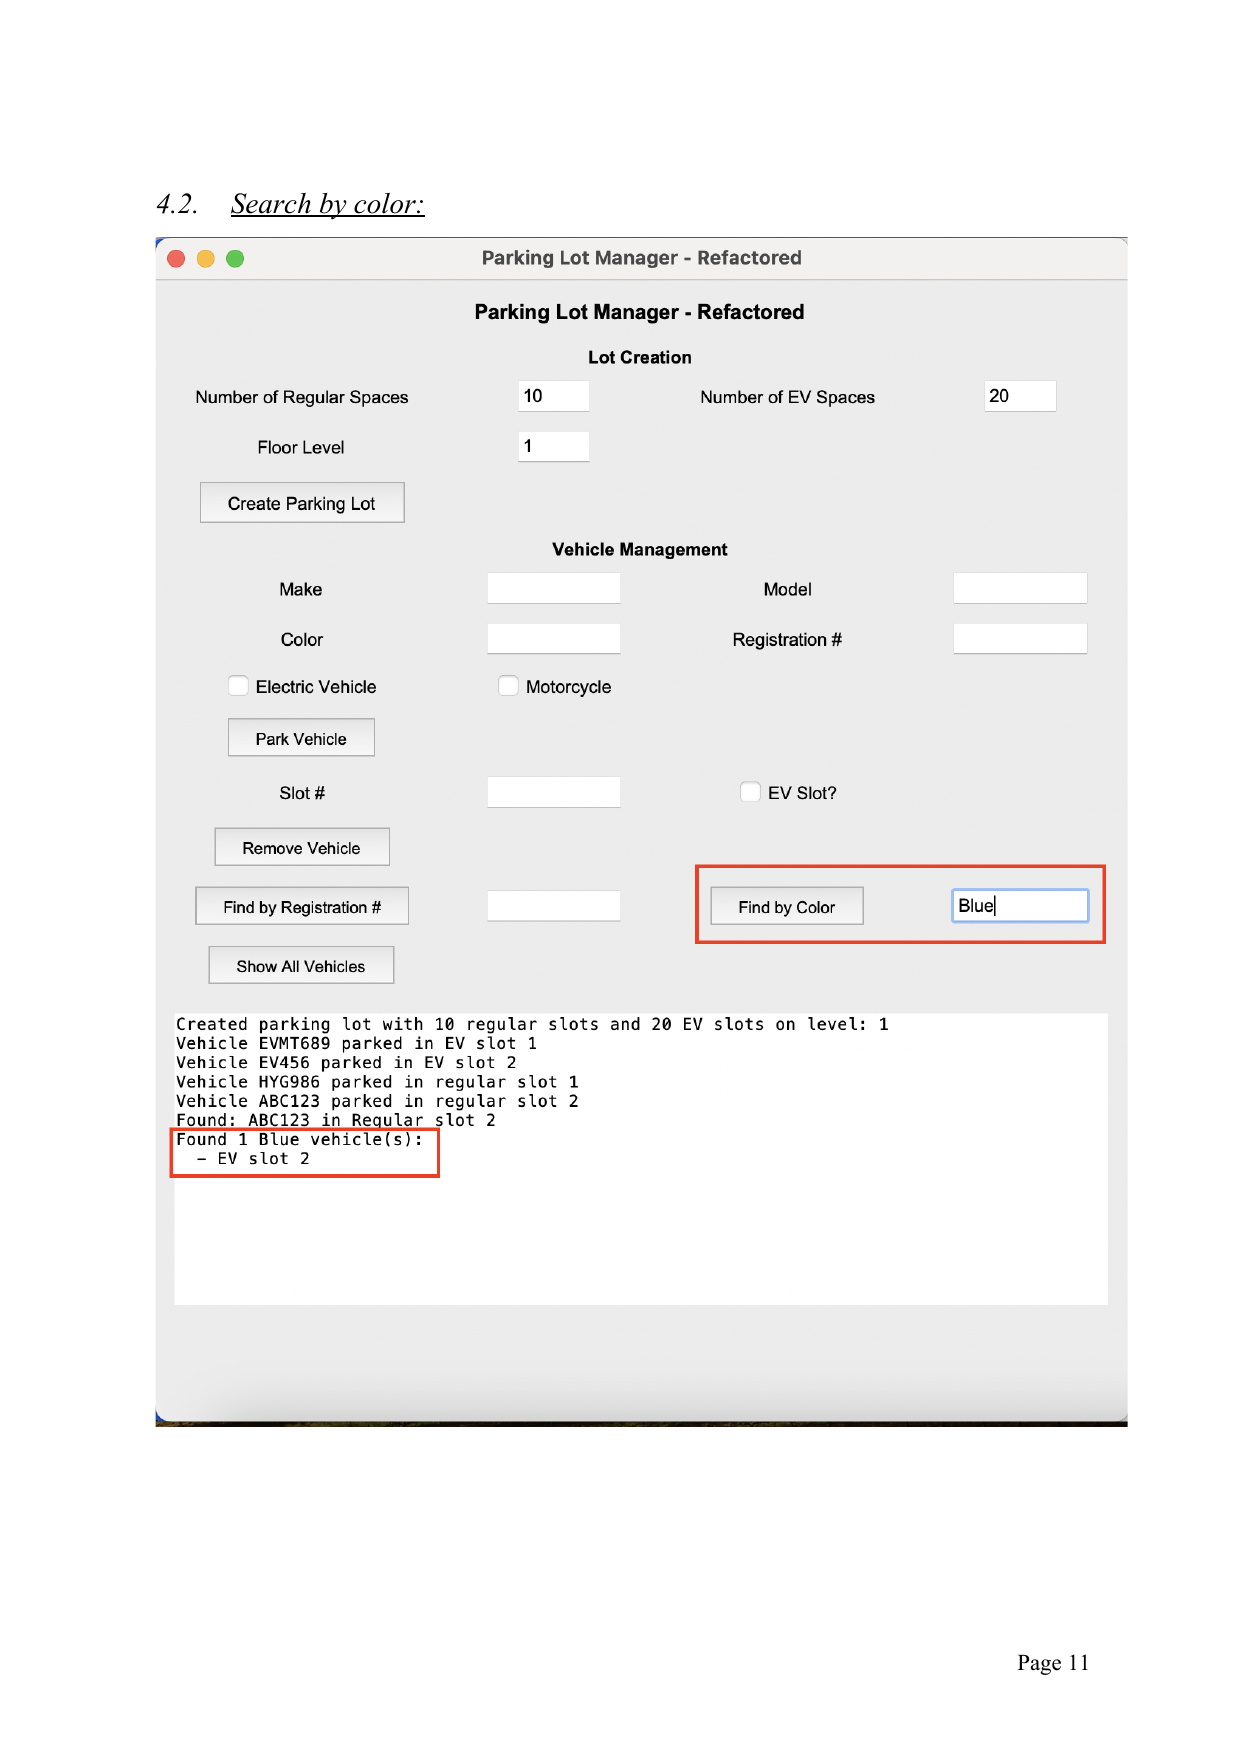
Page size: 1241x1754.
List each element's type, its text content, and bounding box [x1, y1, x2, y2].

picture [155, 237, 1128, 1427]
subtitle Search by color: [156, 187, 1090, 220]
